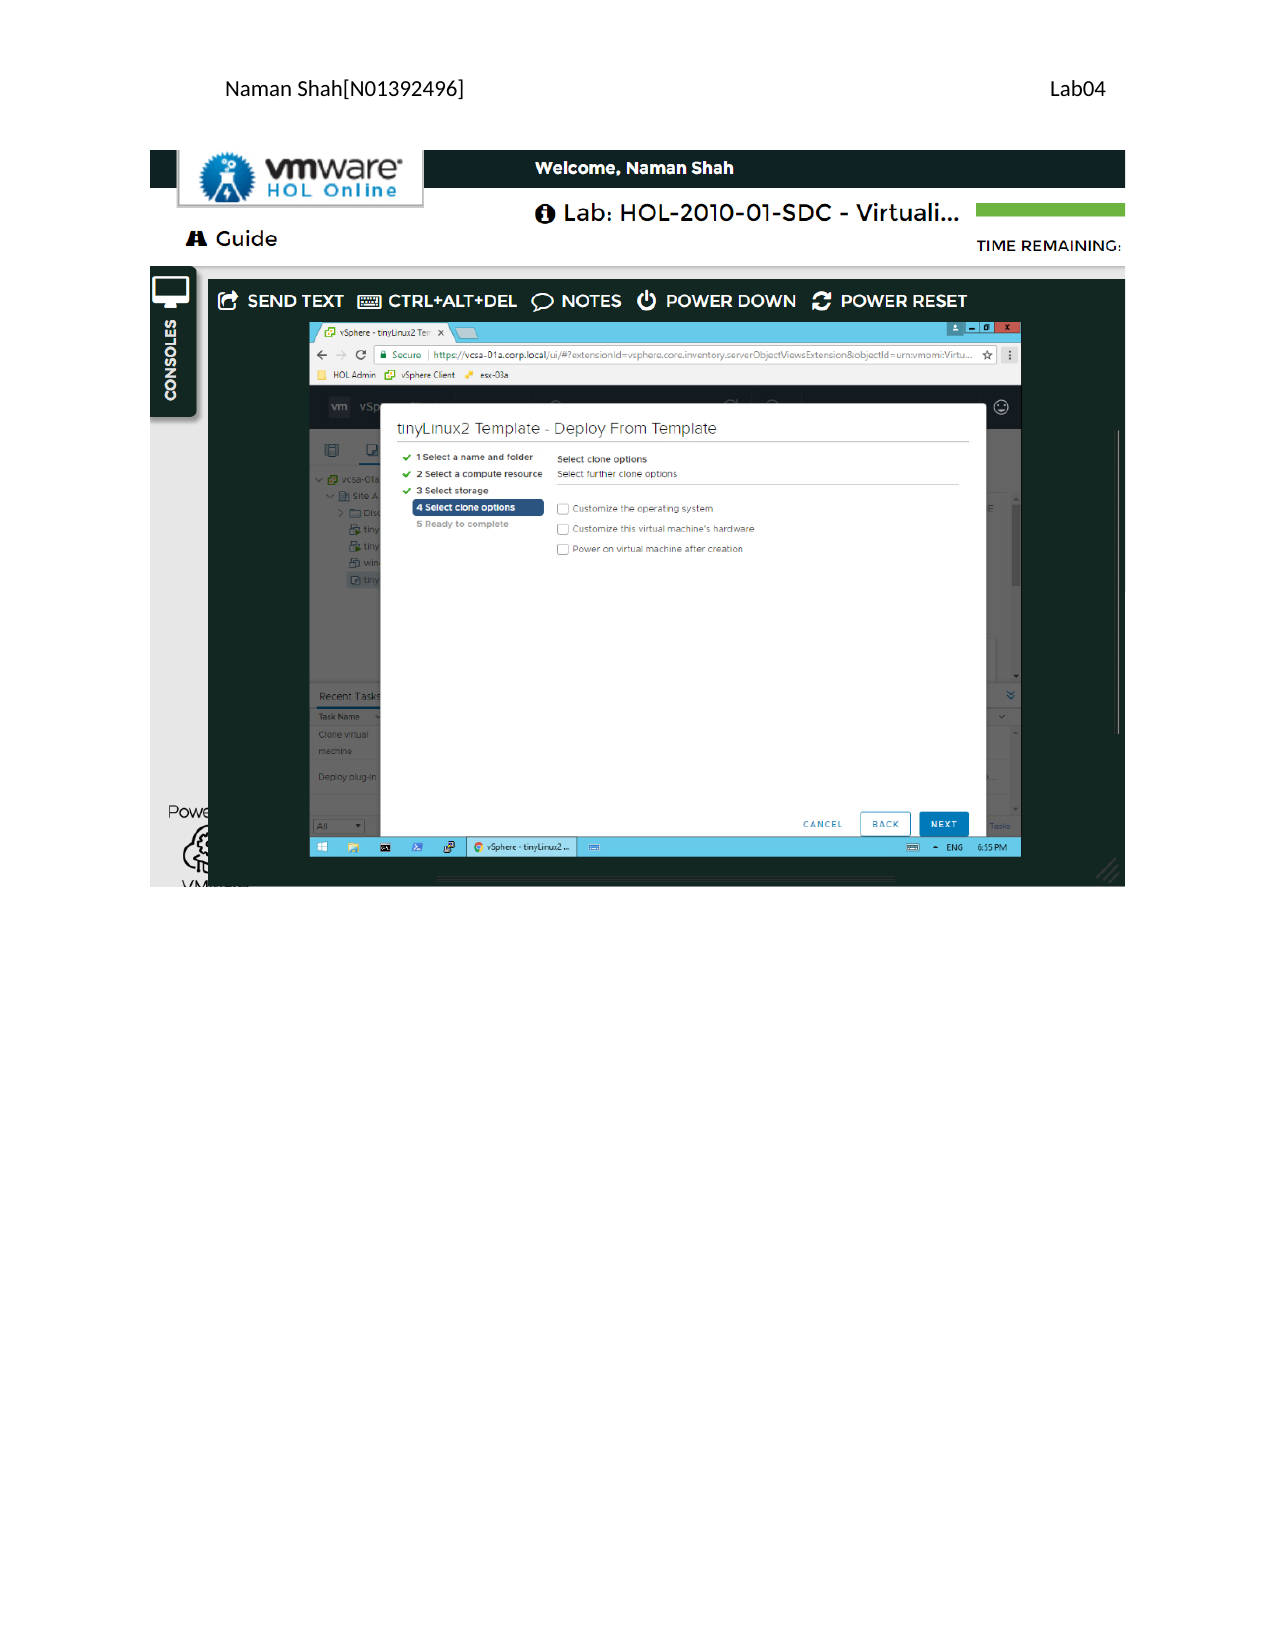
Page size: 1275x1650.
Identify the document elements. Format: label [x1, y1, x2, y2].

picture [150, 150, 1125, 887]
